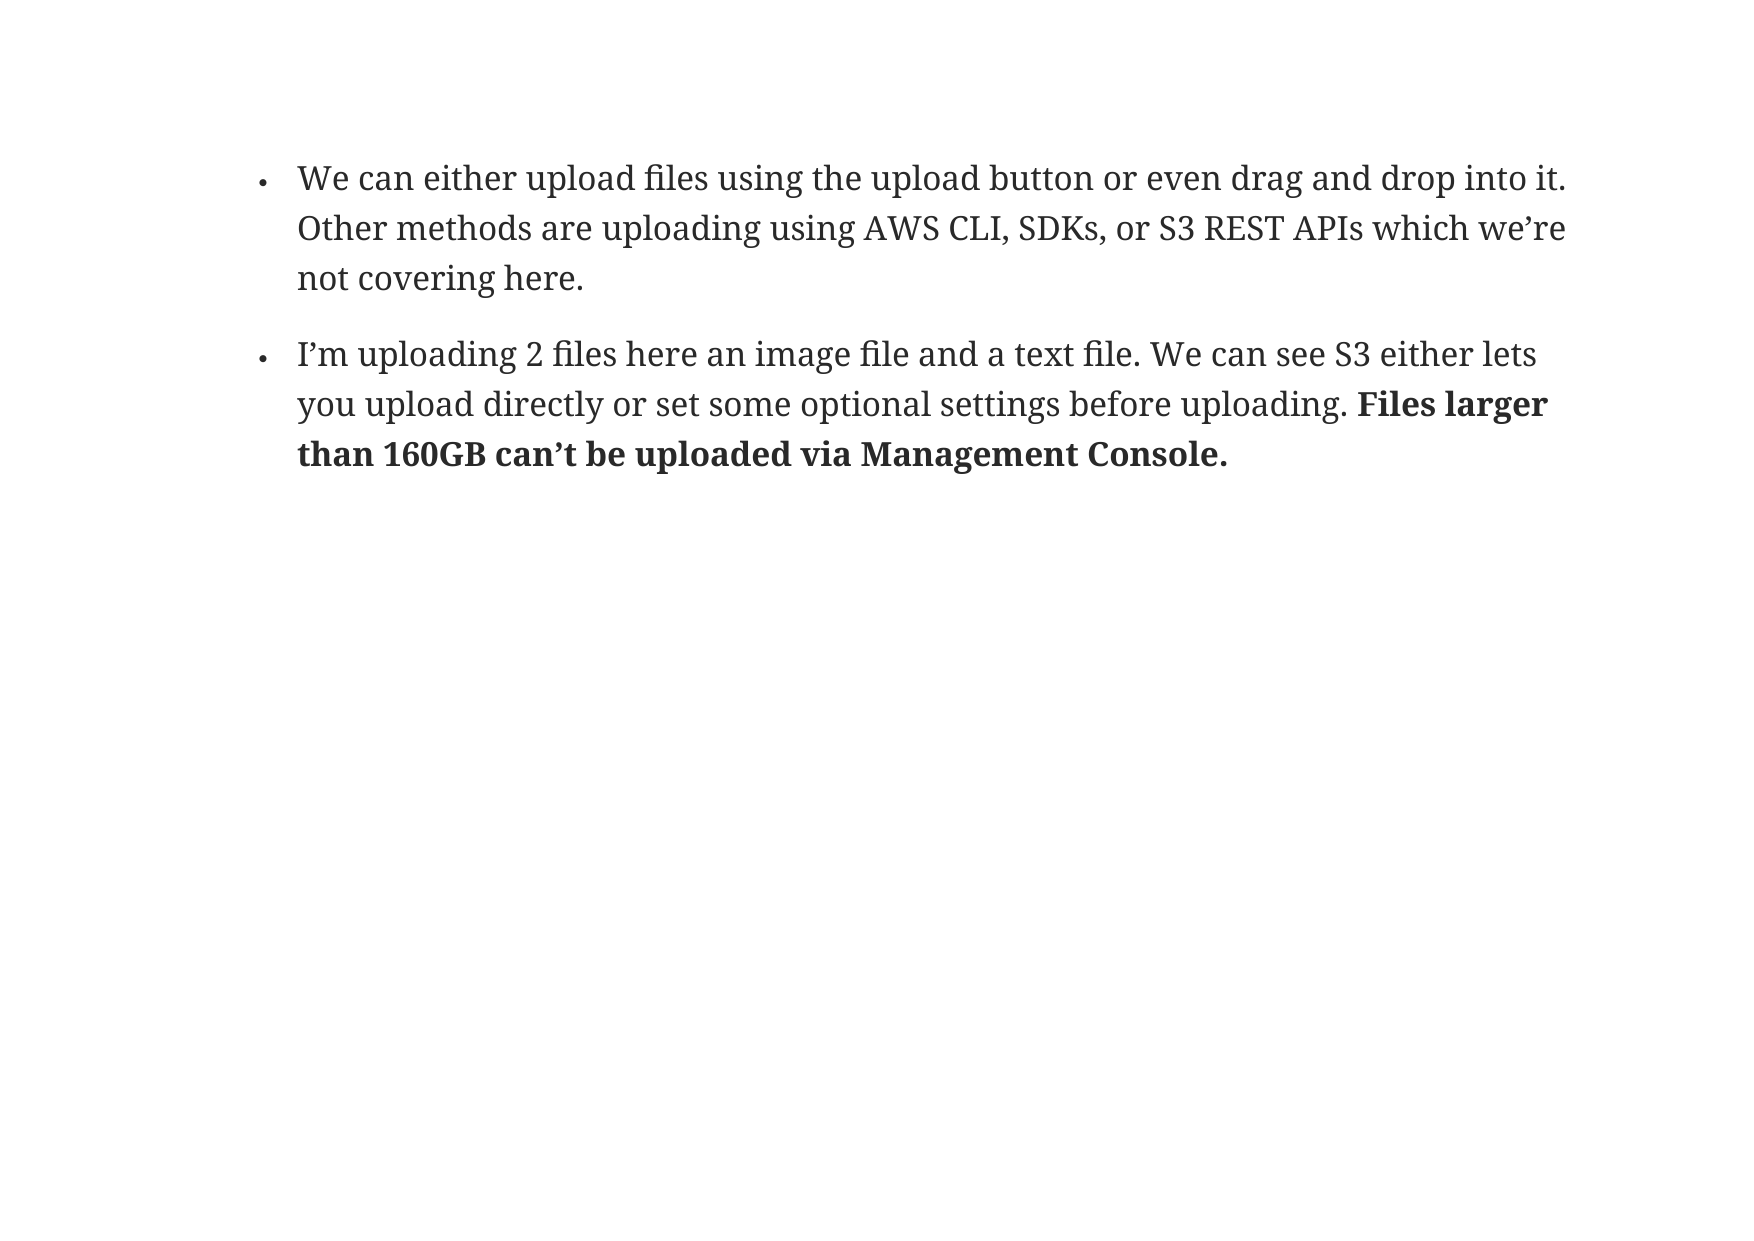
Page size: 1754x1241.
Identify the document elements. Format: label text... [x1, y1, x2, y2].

list We can either upload files using the upload button or even drag and drop into it. Other methods are uploading using AWS CLI, SDKs, or S3 REST APIs which we’re not covering here. [259, 150, 1604, 300]
list I’m uploading 2 files here an image file and a text file. We can see S3 either lets you upload directly or set some optional settings before uploading. Files larger than 160GB can’t be uploaded via Management Console. [259, 326, 1604, 476]
